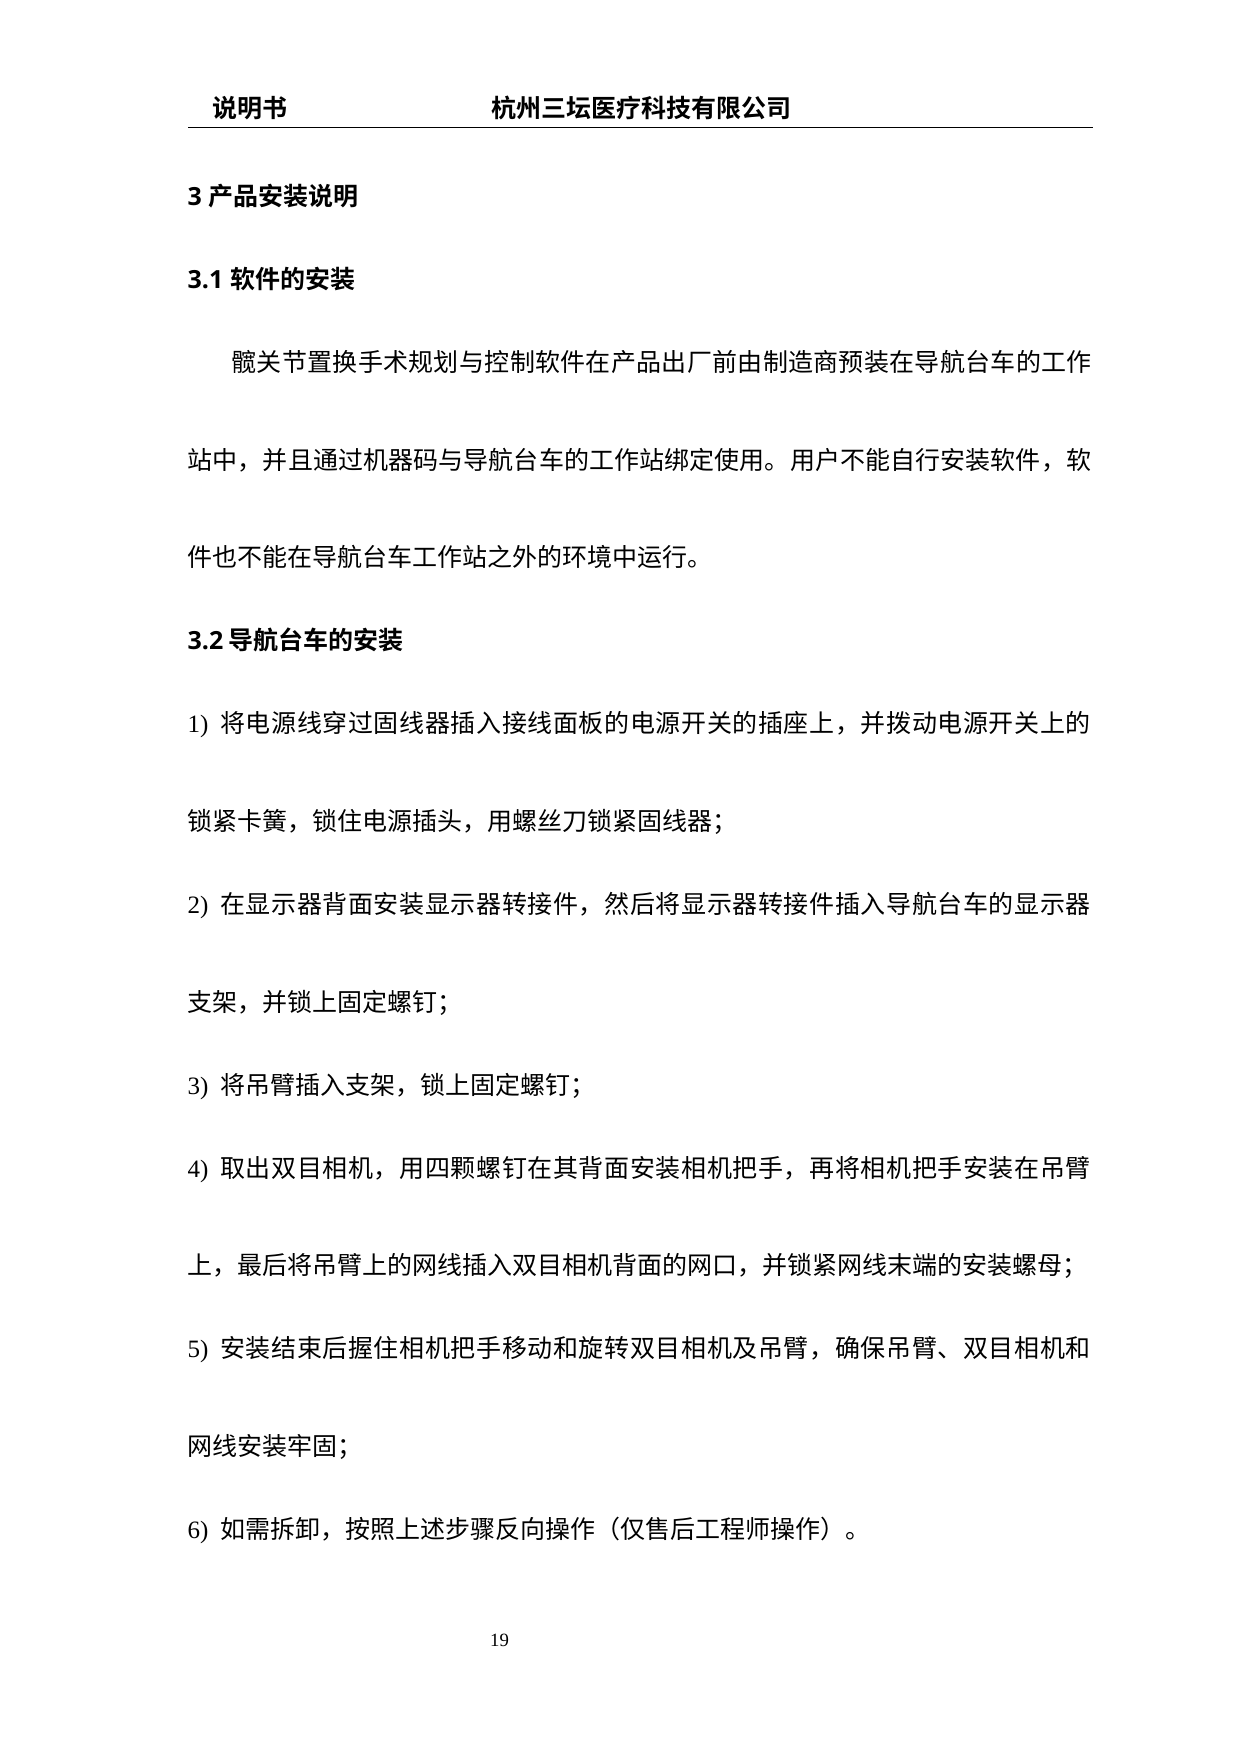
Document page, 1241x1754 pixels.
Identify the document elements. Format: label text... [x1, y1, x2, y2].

list 安装结束后握住相机把手移动和旋转双目相机及吊臂，确保吊臂、双目相机和网线安装牢固； [187, 1314, 1093, 1477]
list 取出双目相机，用四颗螺钉在其背面安装相机把手，再将相机把手安装在吊臂上，最后将吊臂上的网线插入双目相机背面的网口，并锁紧网线末端的安装螺母； [187, 1134, 1093, 1296]
list 将电源线穿过固线器插入接线面板的电源开关的插座上，并拨动电源开关上的锁紧卡簧，锁住电源插头，用螺丝刀锁紧固线器； [187, 689, 1093, 852]
subtitle 3.2导航台车的安装 [187, 606, 1093, 671]
list 在显示器背面安装显示器转接件，然后将显示器转接件插入导航台车的显示器支架，并锁上固定螺钉； [187, 870, 1093, 1033]
subtitle 3 产品安装说明 [187, 162, 1071, 227]
text 髋关节置换手术规划与控制软件在产品出厂前由制造商预装在导航台车的工作站中，并且通过机器码与导航台车的工作站绑定使用。用户不能自行安装软件，软件也不能在导航台车工作站之外的环境中运行。 [187, 328, 1093, 588]
list 如需拆卸，按照上述步骤反向操作（仅售后工程师操作）。 [187, 1495, 1093, 1560]
subtitle 3.1 软件的安装 [187, 245, 1093, 310]
list 将吊臂插入支架，锁上固定螺钉； [187, 1051, 1093, 1116]
